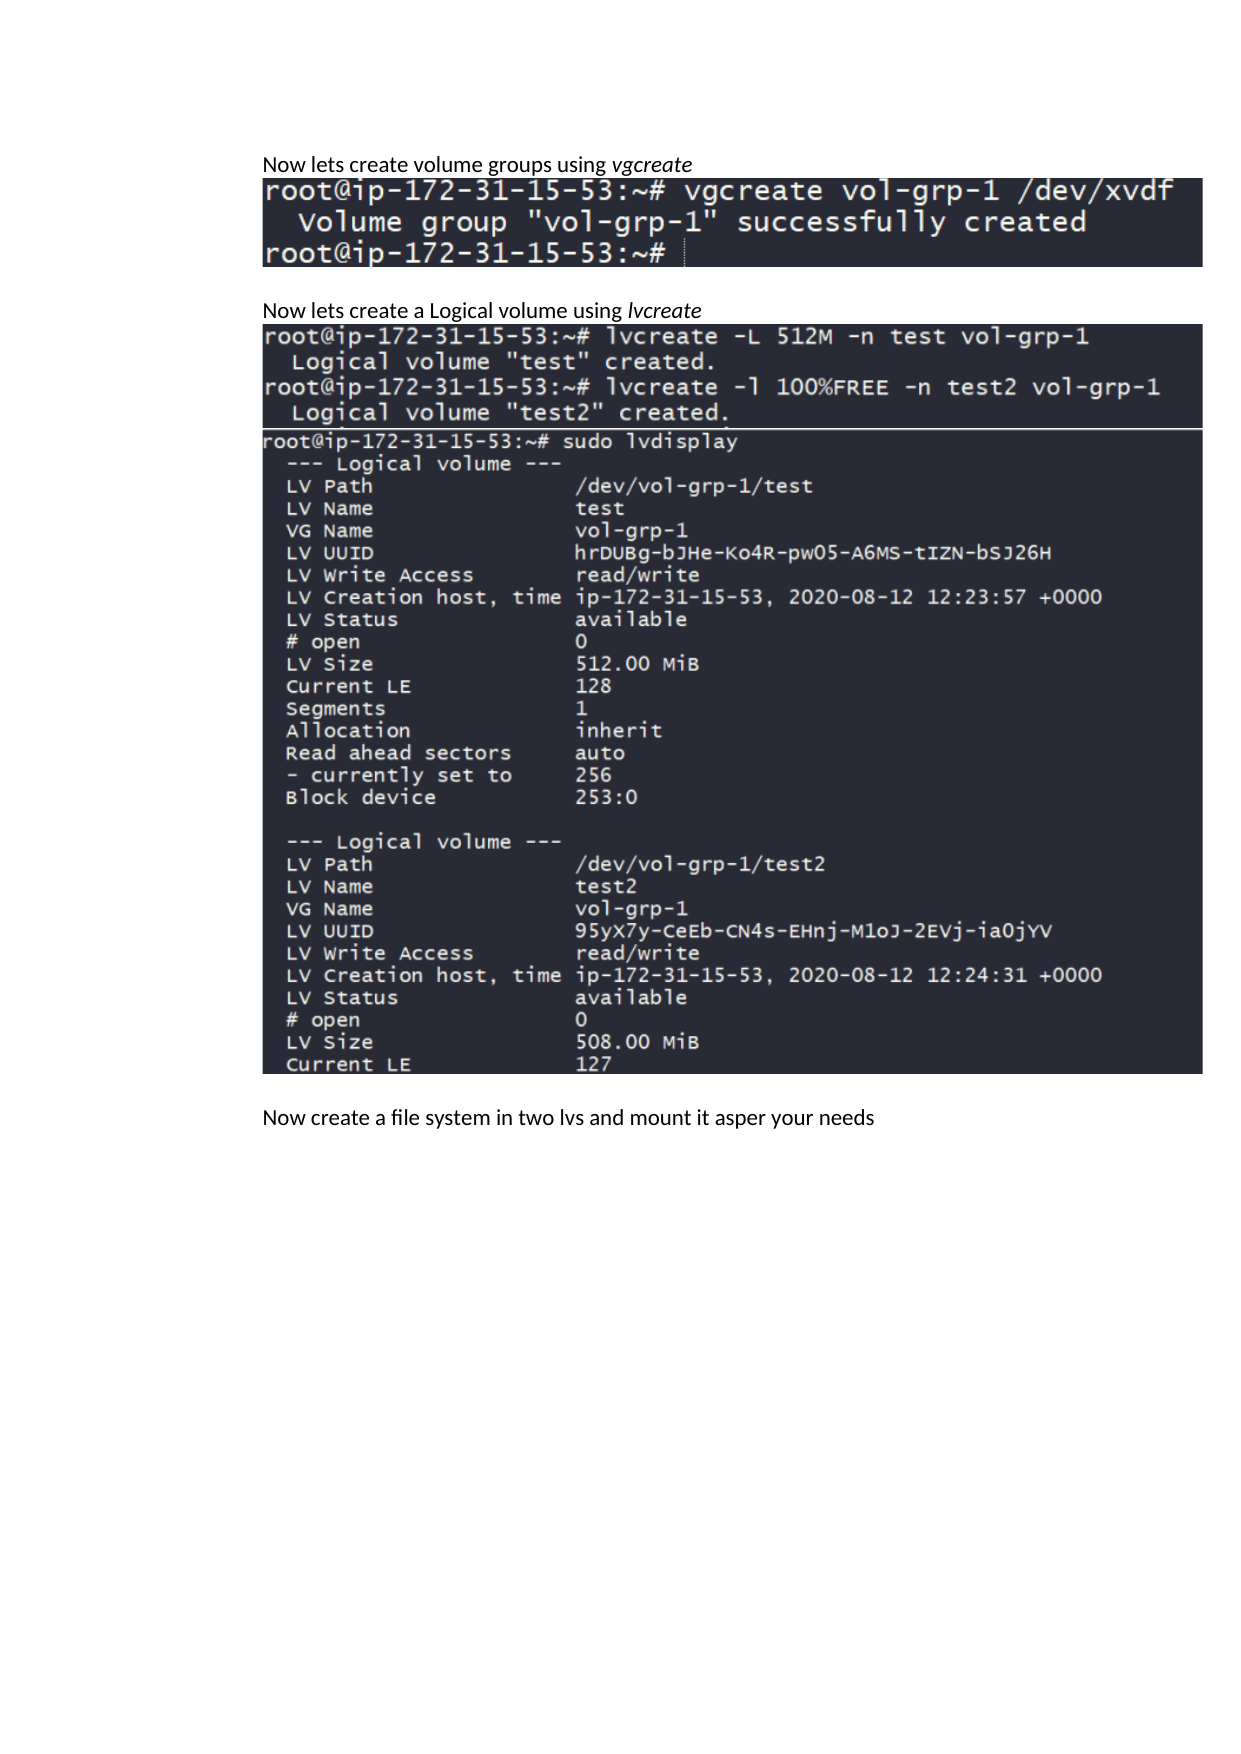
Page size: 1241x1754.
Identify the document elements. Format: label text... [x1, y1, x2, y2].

picture [262, 324, 1203, 1074]
text Now create a file system in two lvs and mount it asper your needs [262, 1103, 1090, 1131]
picture [262, 178, 1203, 267]
text Now lets create a Logical volume using lvcreate [262, 296, 1090, 324]
text Now lets create volume groups using vgcreate [262, 150, 1090, 178]
